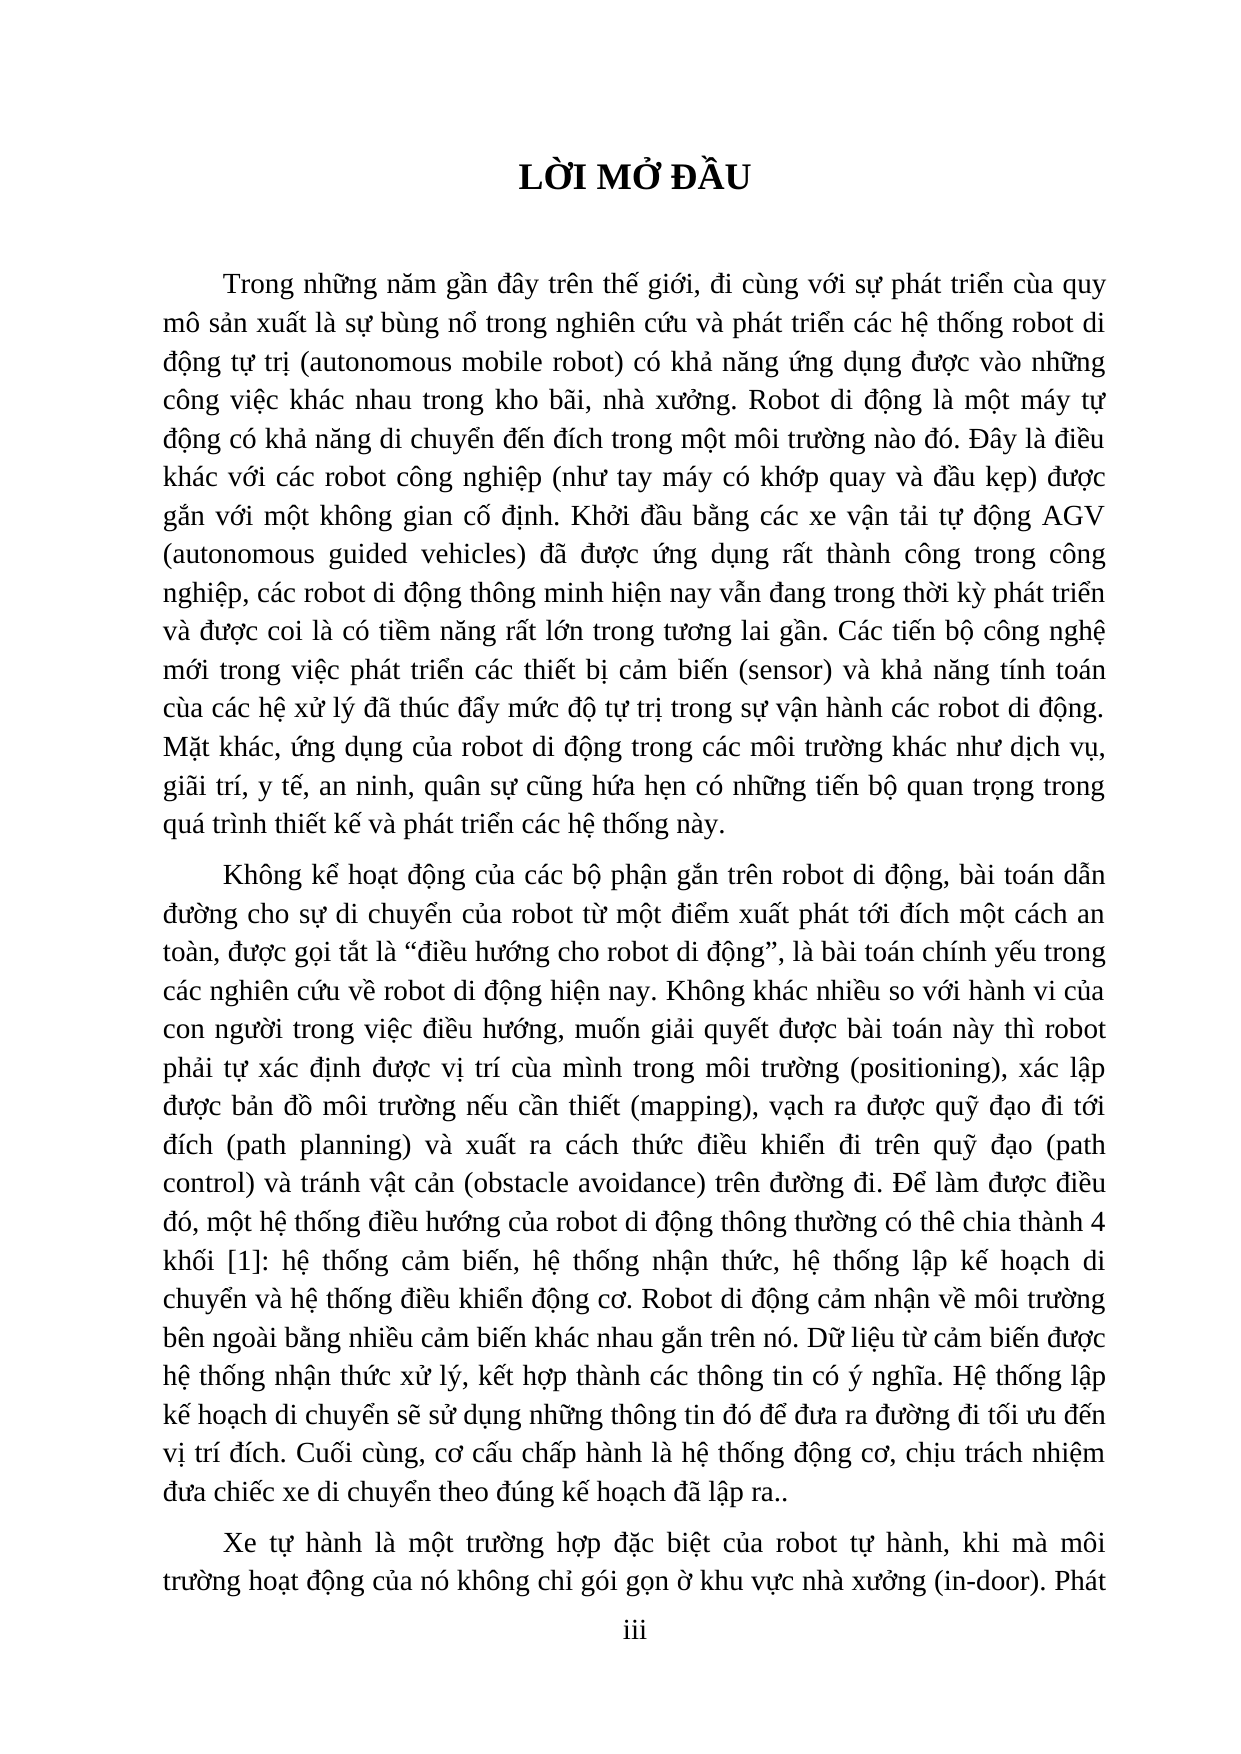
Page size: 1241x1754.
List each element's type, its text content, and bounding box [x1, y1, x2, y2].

text Trong những năm gần đây trên thế giới, đi cùng với sự phát triển cùa quy mô sản xuất là sự bùng nổ trong nghiên cứu và phát triển các hệ thống robot di động tự trị (autonomous mobile robot) có khả năng ứng dụng được vào những công việc khác nhau trong kho bãi, nhà xưởng. Robot di động là một máy tự động có khả năng di chuyển đến đích trong một môi trường nào đó. Đây là điều khác với các robot công nghiệp (như tay máy có khớp quay và đầu kẹp) được gắn với một không gian cố định. Khởi đầu bằng các xe vận tải tự động AGV (autonomous guided vehicles) đã được ứng dụng rất thành công trong công nghiệp, các robot di động thông minh hiện nay vẫn đang trong thời kỳ phát triển và được coi là có tiềm năng rất lớn trong tương lai gần. Các tiến bộ công nghệ mới trong việc phát triển các thiết bị cảm biến (sensor) và khả năng tính toán cùa các hệ xử lý đã thúc đẩy mức độ tự trị trong sự vận hành các robot di động. Mặt khác, ứng dụng của robot di động trong các môi trường khác như dịch vụ, giãi trí, y tế, an ninh, quân sự cũng hứa hẹn có những tiến bộ quan trọng trong quá trình thiết kế và phát triển các hệ thống này. [163, 267, 1107, 840]
text LỜI MỞ ĐẦU [163, 154, 1107, 198]
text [163, 1525, 1107, 1597]
text Không kể hoạt động của các bộ phận gắn trên robot di động, bài toán dẫn đường cho sự di chuyển của robot từ một điểm xuất phát tới đích một cách an toàn, được gọi tắt là “điều hướng cho robot di động”, là bài toán chính yếu trong các nghiên cứu về robot di động hiện nay. Không khác nhiều so với hành vi của con người trong việc điều hướng, muốn giải quyết được bài toán này thì robot phải tự xác định được vị trí cùa mình trong môi trường (positioning), xác lập được bản đồ môi trường nếu cần thiết (mapping), vạch ra được quỹ đạo đi tới đích (path planning) và xuất ra cách thức điều khiển đi trên quỹ đạo (path control) và tránh vật cản (obstacle avoidance) trên đường đi. Để làm được điều đó, một hệ thống điều hướng của robot di động thông thường có thê chia thành 4 khối [1]: hệ thống cảm biến, hệ thống nhận thức, hệ thống lập kế hoạch di chuyển và hệ thống điều khiển động cơ. Robot di động cảm nhận về môi trường bên ngoài bằng nhiều cảm biến khác nhau gắn trên nó. Dữ liệu từ cảm biến được hệ thống nhận thức xử lý, kết hợp thành các thông tin có ý nghĩa. Hệ thống lập kế hoạch di chuyển sẽ sử dụng những thông tin đó để đưa ra đường đi tối ưu đến vị trí đích. Cuối cùng, cơ cấu chấp hành là hệ thống động cơ, chịu trách nhiệm đưa chiếc xe di chuyển theo đúng kế hoạch đã lập ra.. [163, 857, 1107, 1507]
